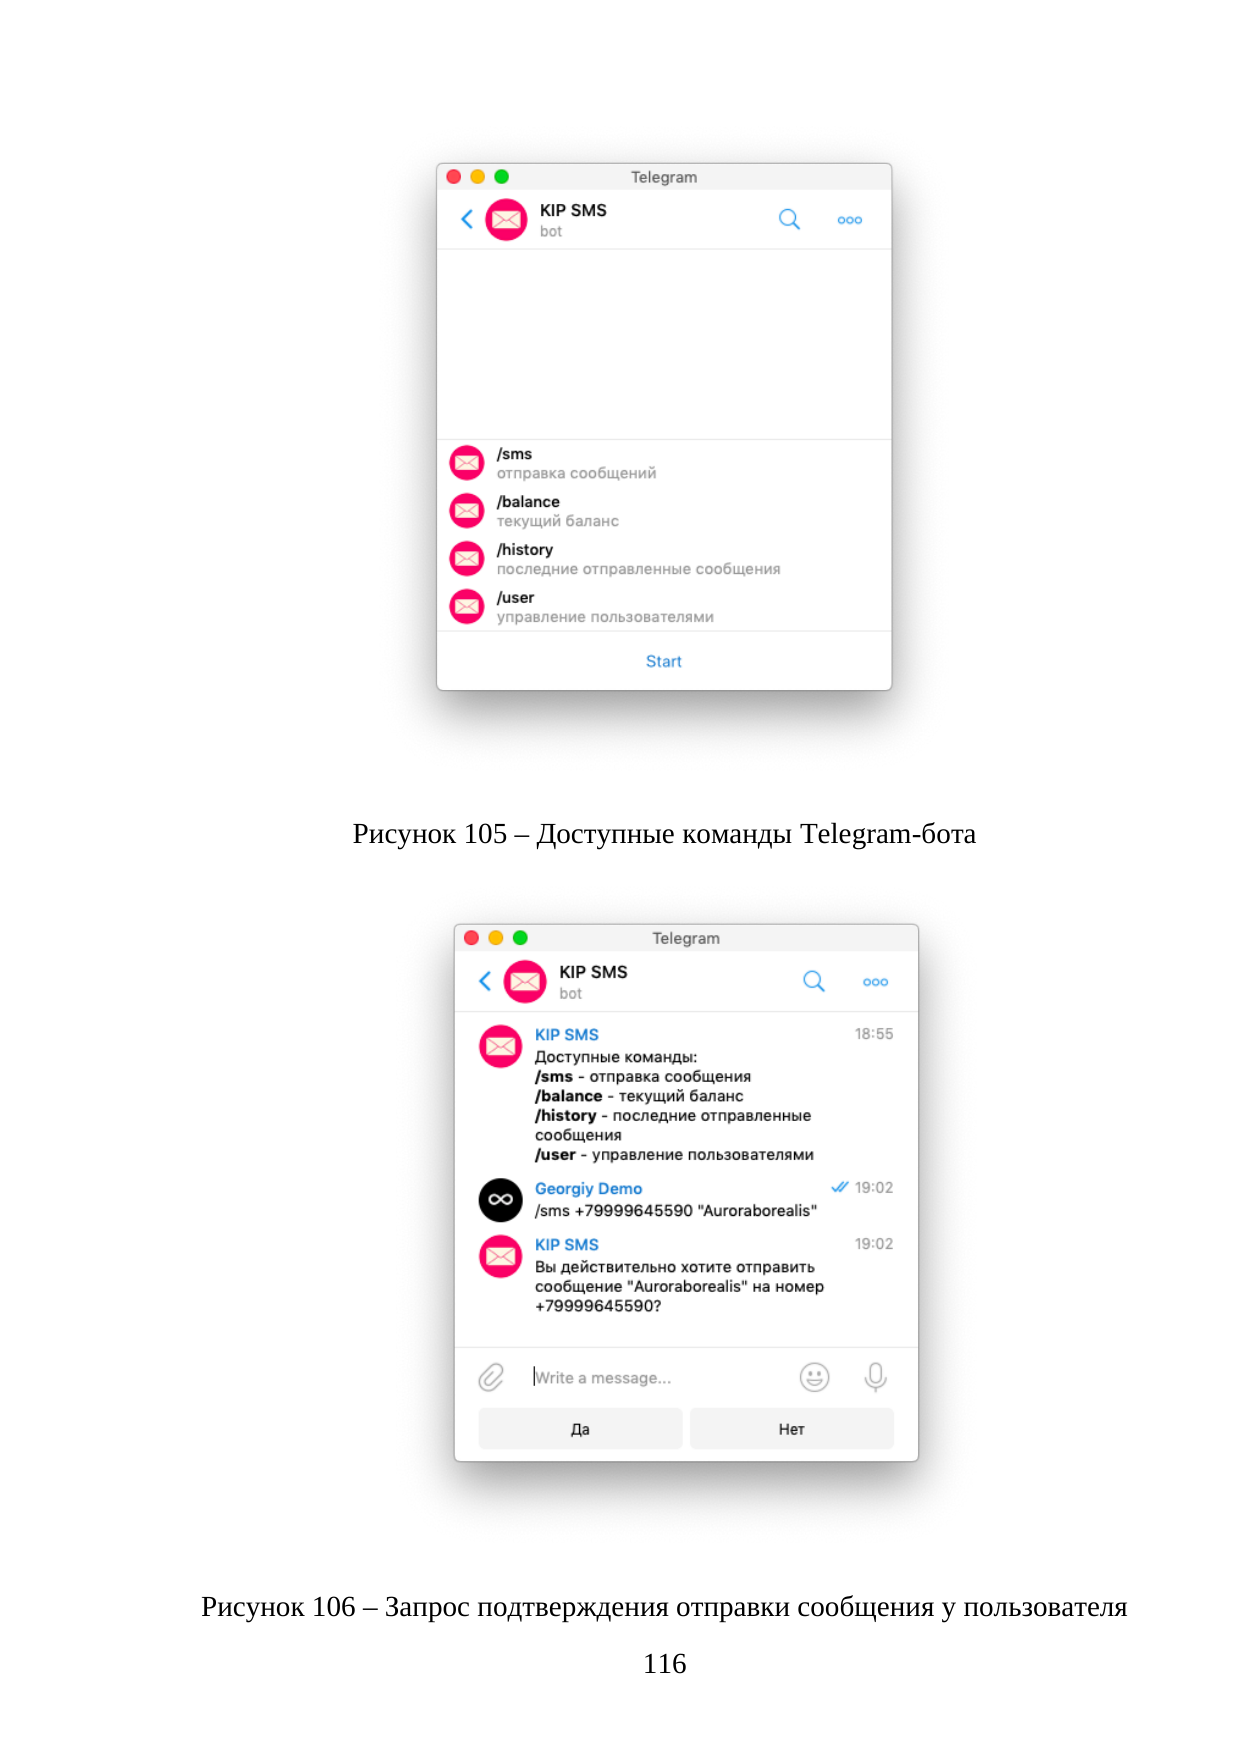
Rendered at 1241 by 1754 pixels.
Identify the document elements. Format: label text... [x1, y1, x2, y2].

text Рисунок 105 – Доступные команды Telegram-бота [177, 816, 1152, 849]
text Рисунок 106 – Запрос подтверждения отправки сообщения у пользователя [177, 1589, 1152, 1623]
picture [387, 878, 987, 1552]
picture [370, 118, 959, 779]
